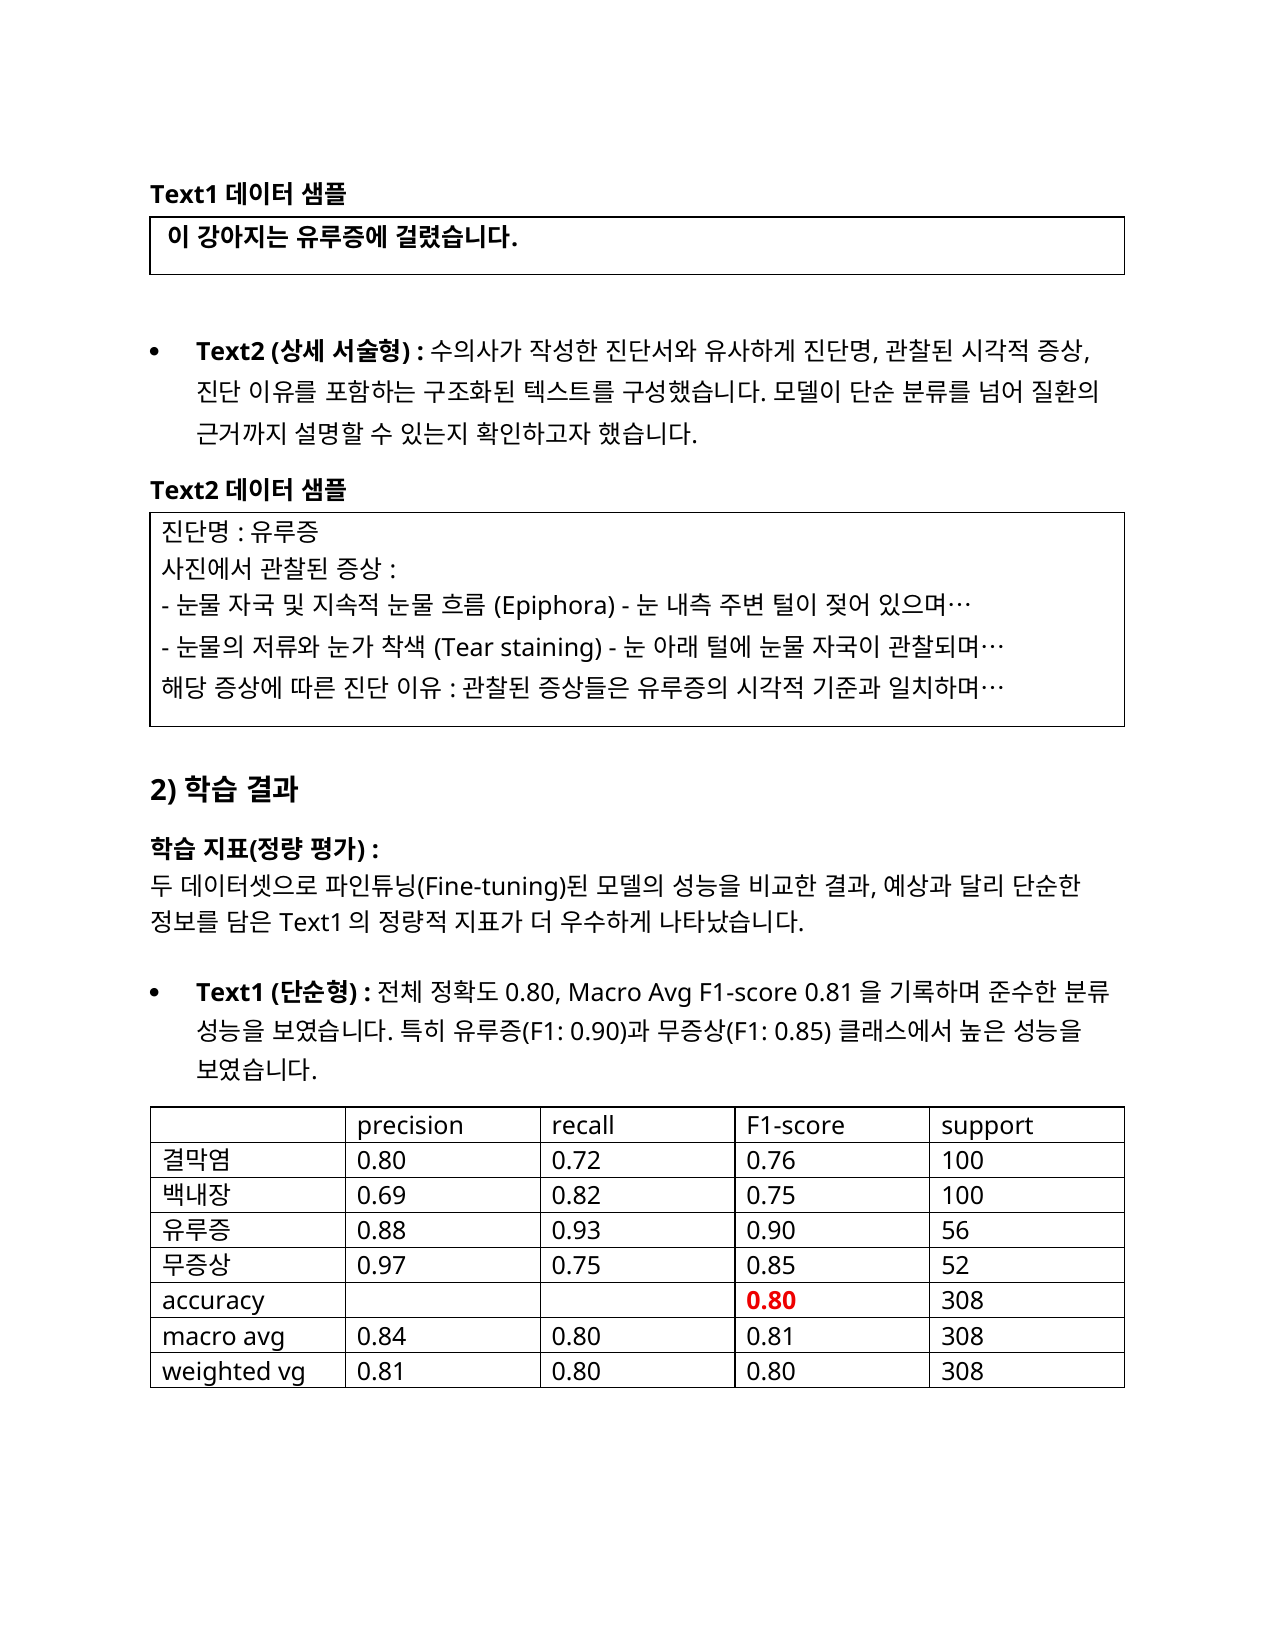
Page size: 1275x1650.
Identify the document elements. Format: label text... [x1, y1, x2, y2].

table_cell 0.80 [736, 1353, 929, 1387]
table_header support [930, 1108, 1124, 1142]
table_header 이 강아지는 유루증에 걸렸습니다. [151, 218, 1124, 274]
table_cell 0.84 [346, 1318, 540, 1352]
table_cell 0.93 [541, 1213, 734, 1247]
table_cell 0.80 [541, 1318, 734, 1352]
table_cell 백내장 [151, 1178, 345, 1212]
table_header 진단명 : 유루증 사진에서 관찰된 증상 : - 눈물 자국 및 지속적 눈물 흐름 (Epiphora) - 눈 내측 주변 털이 젖어 있으며… - 눈물의 저류와 눈가 착색 (Tear staining) - 눈 아래 털에 눈물 자국이 관찰되며… 해당 증상에 따른 진단 이유 : 관찰된 증상들은 유루증의 시각적 기준과 일치하며… [151, 513, 1124, 726]
table_cell 0.88 [346, 1213, 540, 1247]
table_cell accuracy [151, 1283, 345, 1317]
table_cell 결막염 [151, 1143, 345, 1177]
table_cell 52 [930, 1248, 1124, 1282]
text 두 데이터셋으로 파인튜닝(Fine-tuning)된 모델의 성능을 비교한 결과, 예상과 달리 단순한 정보를 담은 Text1의 정량적 지표가 더 우수하게 나타났습니다. [150, 866, 1125, 938]
table_cell 100 [930, 1143, 1124, 1177]
table_header F1-score [736, 1108, 929, 1142]
table_cell [541, 1283, 734, 1317]
table_cell 308 [930, 1353, 1124, 1387]
table_cell 0.72 [541, 1143, 734, 1177]
list Text1 (단순형) : 전체 정확도 0.80, Macro Avg F1-score 0.81을 기록하며 준수한 분류 성능을 보였습니다. 특히 유루증(F1: 0.90)과 무증상(F1: 0.85) 클래스에서 높은 성능을 보였습니다. [150, 973, 1125, 1087]
table_header precision [346, 1108, 540, 1142]
text Text2 데이터 샘플 [150, 473, 1125, 507]
table_cell 56 [930, 1213, 1124, 1247]
table_cell 무증상 [151, 1248, 345, 1282]
table_cell 0.80 [736, 1283, 929, 1317]
table_header [151, 1108, 345, 1142]
table_cell 0.80 [541, 1353, 734, 1387]
table_cell 0.85 [736, 1248, 929, 1282]
table_header recall [541, 1108, 734, 1142]
table_cell 0.81 [346, 1353, 540, 1387]
table_cell 0.80 [346, 1143, 540, 1177]
table_cell 308 [930, 1283, 1124, 1317]
table_cell weighted vg [151, 1353, 345, 1387]
table_cell 0.82 [541, 1178, 734, 1212]
table_cell 0.90 [736, 1213, 929, 1247]
table_cell 0.97 [346, 1248, 540, 1282]
text 학습 지표(정량 평가) : [150, 830, 1125, 866]
table_cell 0.76 [736, 1143, 929, 1177]
table_cell 0.69 [346, 1178, 540, 1212]
table_cell 0.81 [736, 1318, 929, 1352]
text 2) 학습 결과 [150, 766, 1125, 809]
text Text1 데이터 샘플 [150, 177, 1125, 211]
table_cell 유루증 [151, 1213, 345, 1247]
list Text2 (상세 서술형) : 수의사가 작성한 진단서와 유사하게 진단명, 관찰된 시각적 증상, 진단 이유를 포함하는 구조화된 텍스트를 구성했습니다. 모델이 단순 분류를 넘어 질환의 근거까지 설명할 수 있는지 확인하고자 했습니다. [150, 331, 1125, 451]
table_cell 0.75 [736, 1178, 929, 1212]
table_cell 100 [930, 1178, 1124, 1212]
table_cell 308 [930, 1318, 1124, 1352]
table_cell macro avg [151, 1318, 345, 1352]
table_cell [346, 1283, 540, 1317]
table_cell 0.75 [541, 1248, 734, 1282]
